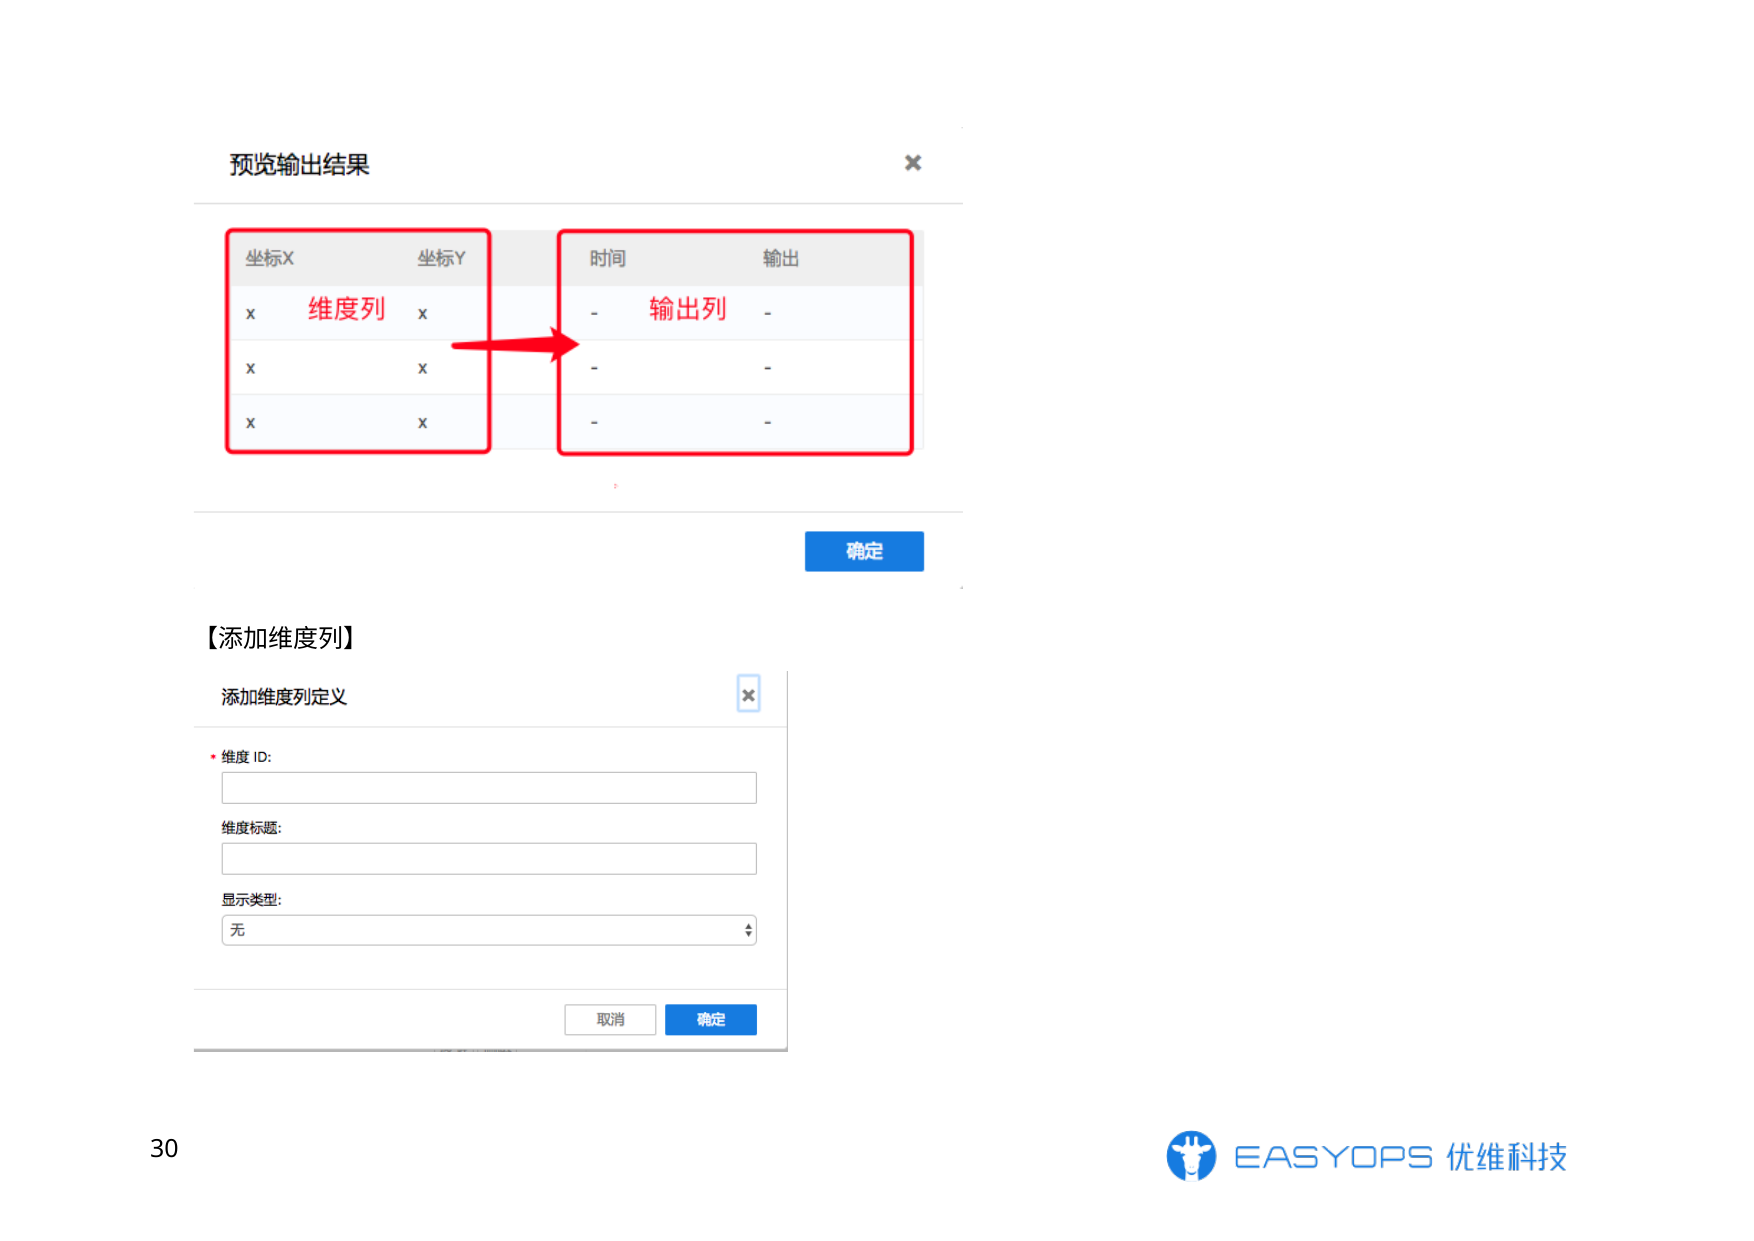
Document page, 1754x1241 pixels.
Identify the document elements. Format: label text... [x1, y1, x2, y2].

picture [193, 127, 963, 589]
text 【添加维度列】 [150, 603, 1604, 671]
picture [1166, 1130, 1567, 1182]
picture [193, 671, 788, 1052]
